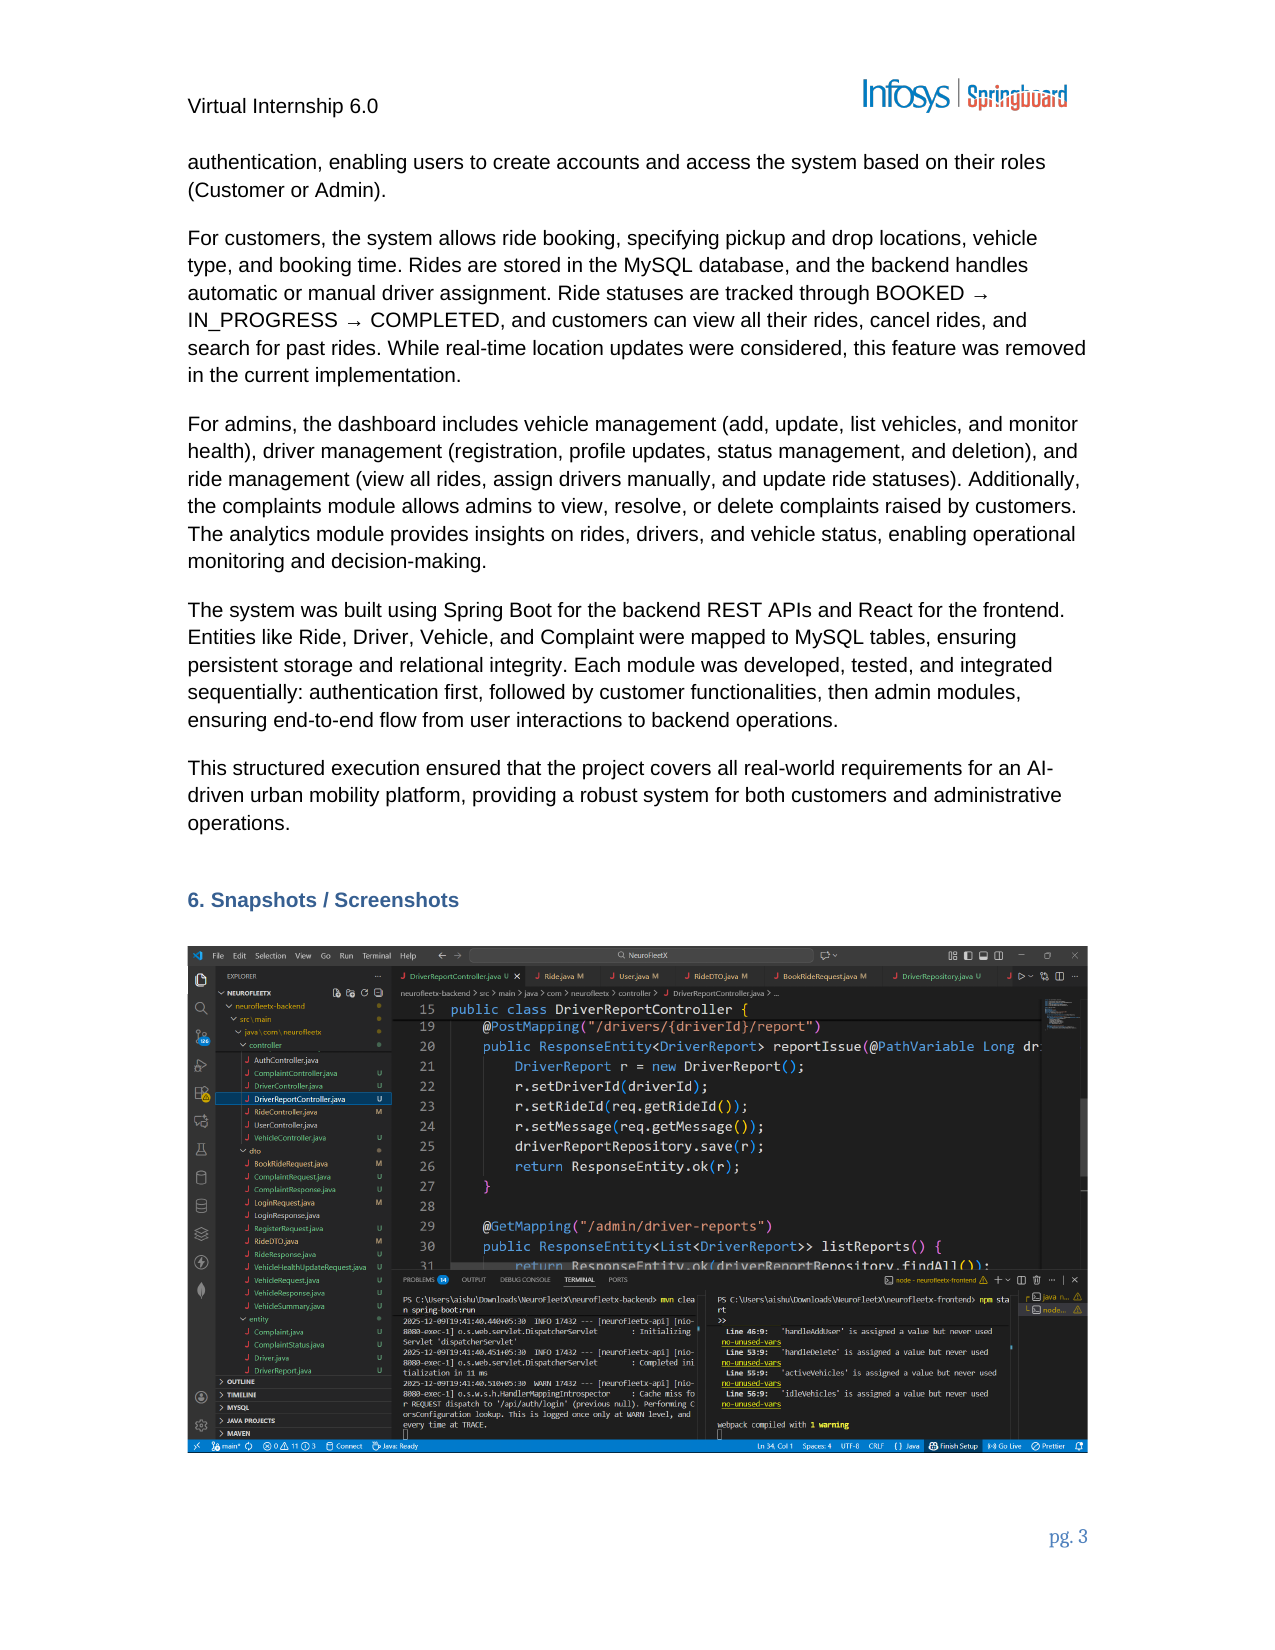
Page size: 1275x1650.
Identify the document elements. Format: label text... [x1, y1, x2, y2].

subtitle 6. Snapshots / Screenshots [187, 888, 1087, 912]
text For customers, the system allows ride booking, specifying pickup and drop locations, vehicle type, and booking time. Rides are stored in the MySQL database, and the backend handles automatic or manual driver assignment. Ride statuses are tracked through BOOKED → IN_PROGRESS → COMPLETED, and customers can view all their rides, cancel rides, and search for past rides. While real-time location updates were considered, this feature was removed in the current implementation. [187, 226, 1087, 387]
text The system was built using Spring Boot for the backend REST APIs and React for the frontend. Entities like Ride, Driver, Vehicle, and Complaint were mapped to MySQL tables, ensuring persistent storage and relational integrity. Each module was developed, tested, and integrated sequentially: authentication first, followed by customer functionalities, then admin modules, ensuring end-to-end flow from user interactions to backend operations. [187, 597, 1087, 731]
text For admins, the dashboard includes vehicle management (add, update, list vehicles, and monitor health), driver management (registration, profile updates, status management, and deletion), and ride management (view all rides, assign drivers manually, and update ride statuses). Additionally, the complaints module allows admins to view, resolve, or delete complaints raised by customers. The analytics module provides insights on rides, drivers, and vehicle status, enabling operational monitoring and decision-making. [187, 412, 1087, 573]
picture [187, 946, 1088, 1453]
picture [846, 75, 1084, 114]
text This structured execution ensured that the project covers all real-world requirements for an AI-driven urban mobility platform, providing a robust system for both customers and administrative operations. [187, 756, 1087, 835]
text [187, 150, 1087, 201]
